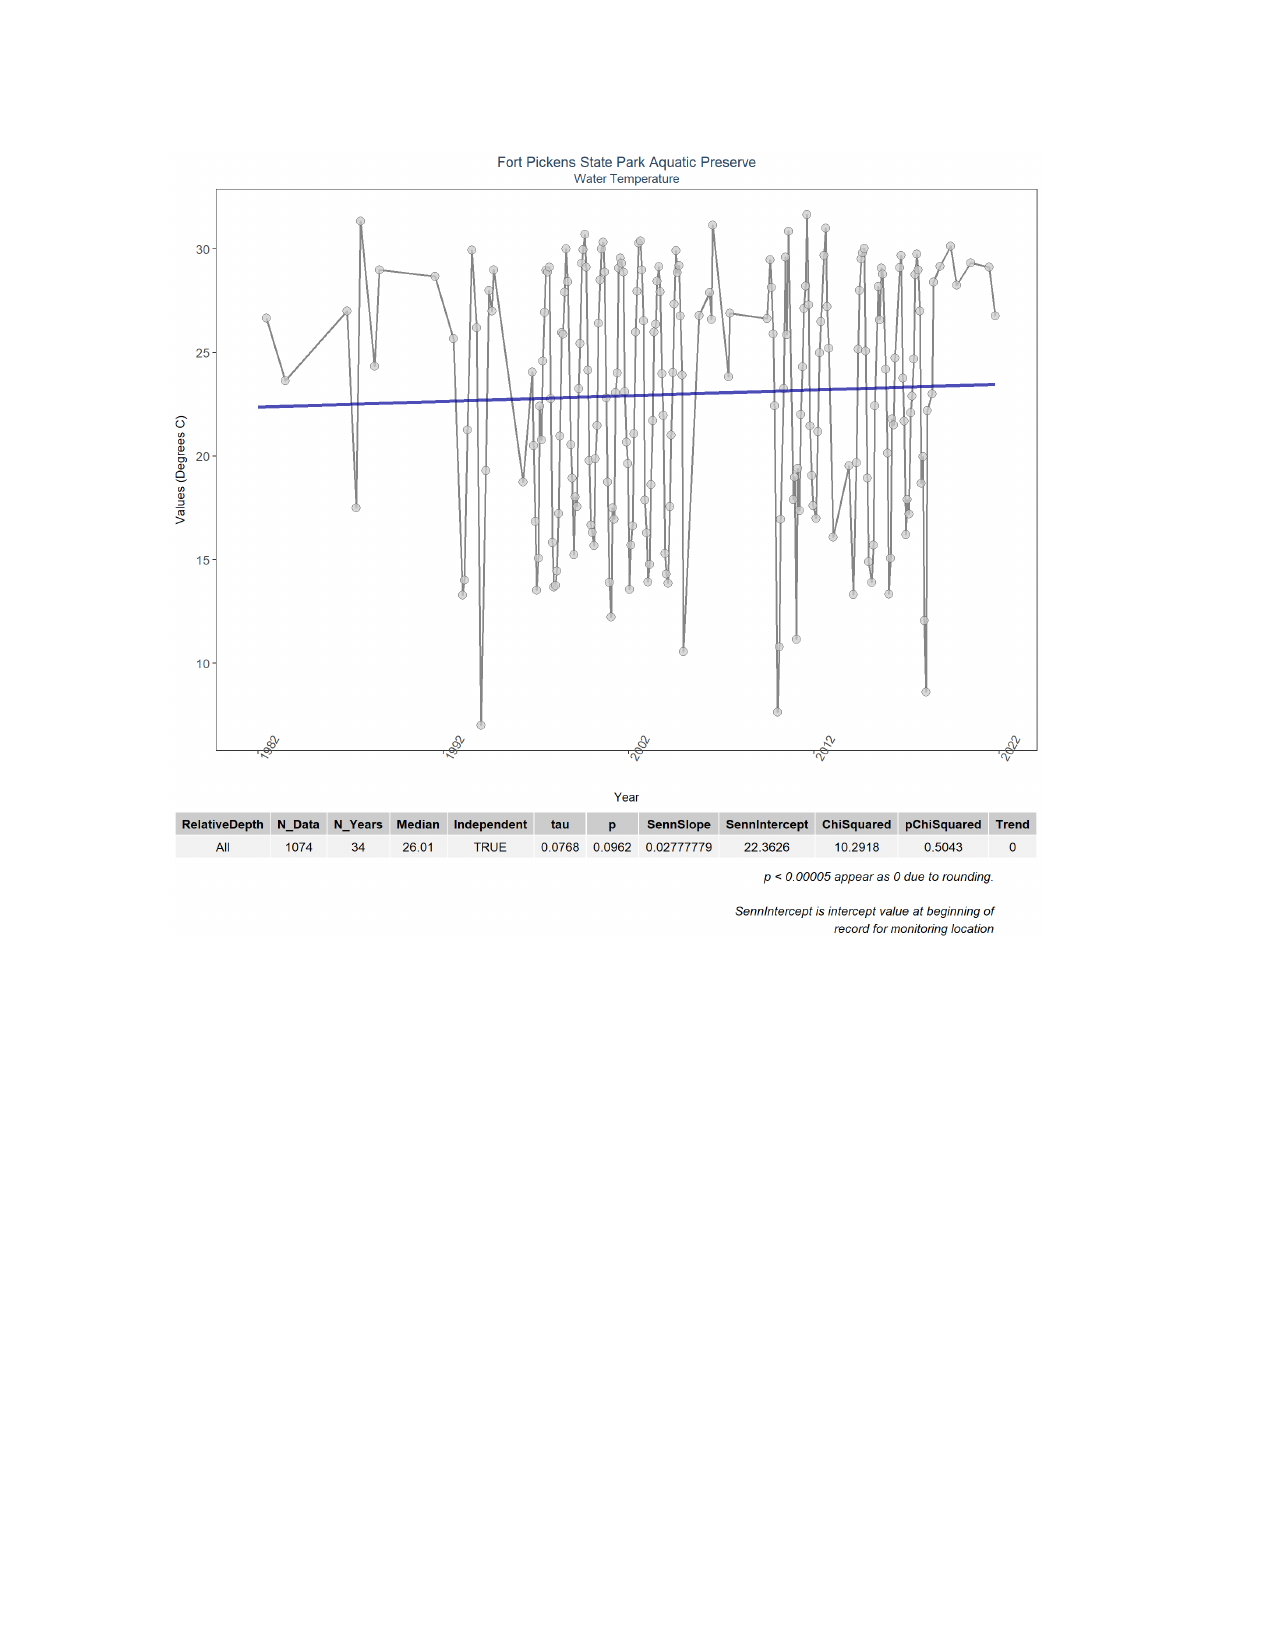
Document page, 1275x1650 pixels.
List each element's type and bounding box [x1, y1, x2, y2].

picture [168, 150, 1044, 938]
